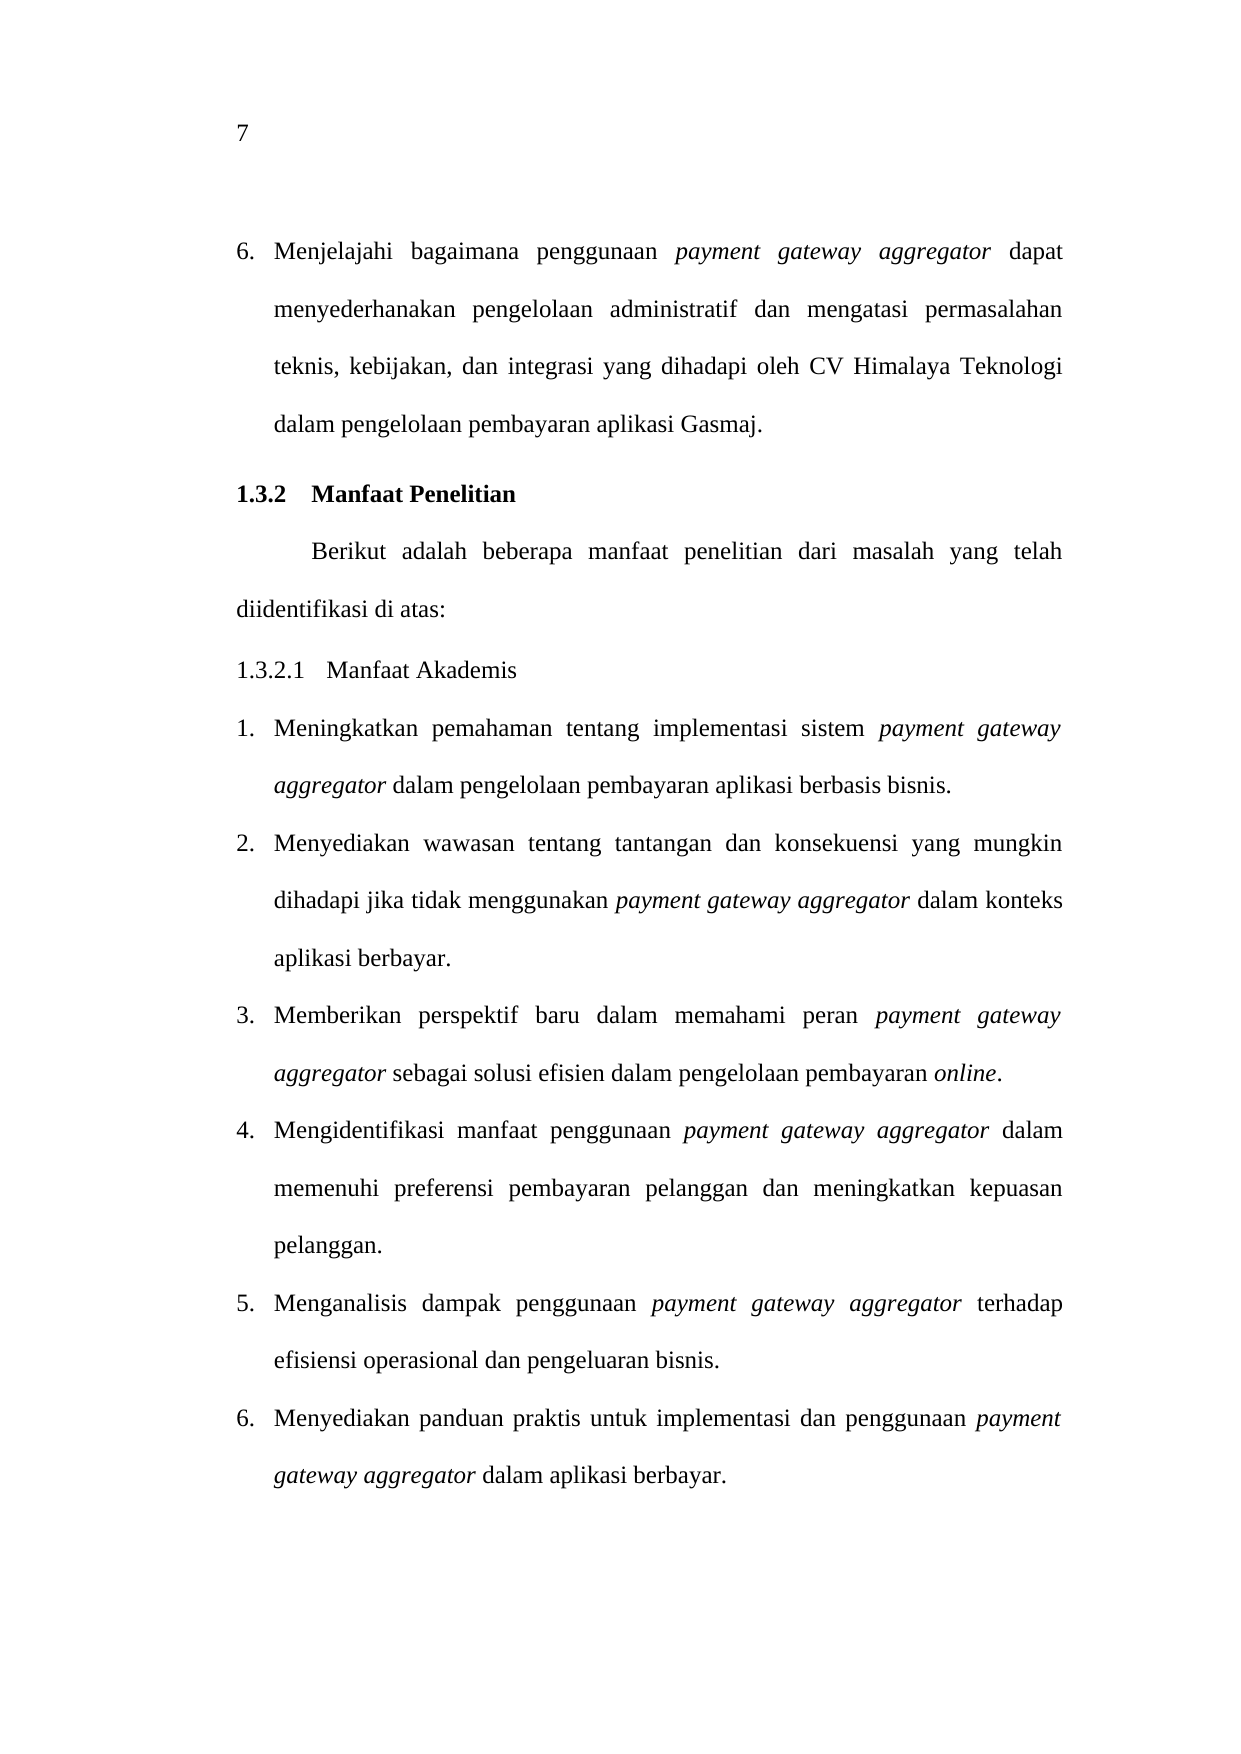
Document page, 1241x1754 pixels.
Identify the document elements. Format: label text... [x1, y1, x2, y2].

text Berikut adalah beberapa manfaat penelitian dari masalah yang telah diidentifikasi di atas: [236, 536, 1063, 622]
list Memberikan perspektif baru dalam memahami peran payment gateway aggregator sebagai solusi efisien dalam pengelolaan pembayaran online. [236, 1000, 1063, 1087]
list Meningkatkan pemahaman tentang implementasi sistem payment gateway aggregator dalam pengelolaan pembayaran aplikasi berbasis bisnis. [236, 713, 1063, 799]
list Menganalisis dampak penggunaan payment gateway aggregator terhadap efisiensi operasional dan pengeluaran bisnis. [236, 1288, 1063, 1374]
list Menyediakan wawasan tentang tantangan dan konsekuensi yang mungkin dihadapi jika tidak menggunakan payment gateway aggregator dalam konteks aplikasi berbayar. [236, 828, 1063, 972]
list Menyediakan panduan praktis untuk implementasi dan penggunaan payment gateway aggregator dalam aplikasi berbayar. [236, 1403, 1063, 1489]
subtitle Manfaat Penelitian [236, 479, 1063, 507]
list Mengidentifikasi manfaat penggunaan payment gateway aggregator dalam memenuhi preferensi pembayaran pelanggan dan meningkatkan kepuasan pelanggan. [236, 1115, 1063, 1259]
list Menjelajahi bagaimana penggunaan payment gateway aggregator dapat menyederhanakan pengelolaan administratif dan mengatasi permasalahan teknis, kebijakan, dan integrasi yang dihadapi oleh CV Himalaya Teknologi dalam pengelolaan pembayaran aplikasi Gasmaj. [236, 236, 1063, 437]
subtitle Manfaat Akademis [236, 655, 1063, 684]
